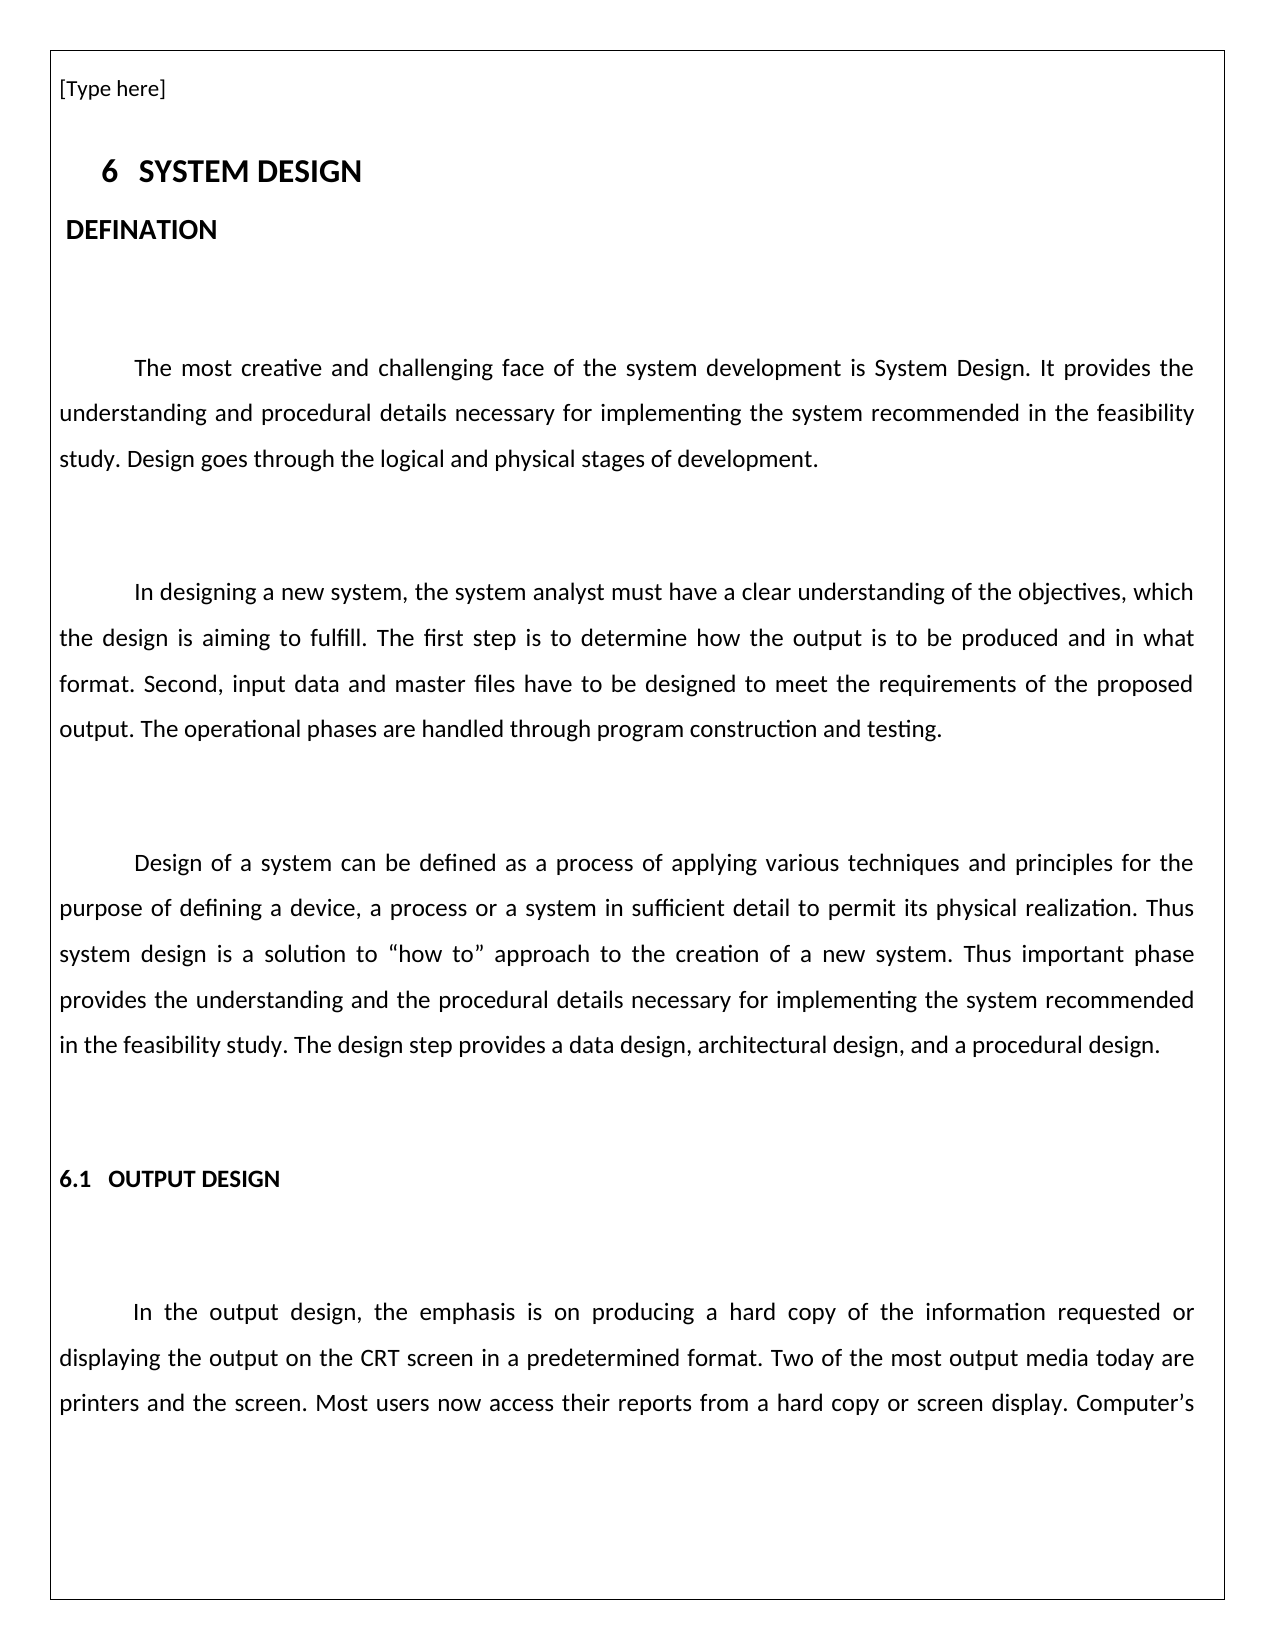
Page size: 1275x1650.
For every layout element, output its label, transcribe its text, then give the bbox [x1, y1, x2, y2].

text The most creative and challenging face of the system development is System Design. It provides the understanding and procedural details necessary for implementing the system recommended in the feasibility study. Design goes through the logical and physical stages of development. [59, 352, 1196, 474]
text In designing a new system, the system analyst must have a clear understanding of the objectives, which the design is aiming to fulfill. The first step is to determine how the output is to be produced and in what format. Second, input data and master files have to be designed to meet the requirements of the proposed output. The operational phases are handled through program construction and testing. [59, 576, 1196, 744]
text DEFINATION [59, 211, 1196, 247]
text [59, 1296, 1196, 1418]
text Design of a system can be defined as a process of applying various techniques and principles for the purpose of defining a device, a process or a system in sufficient detail to permit its physical realization. Thus system design is a solution to “how to” approach to the creation of a new system. Thus important phase provides the understanding and the procedural details necessary for implementing the system recommended in the feasibility study. The design step provides a data design, architectural design, and a procedural design. [59, 847, 1196, 1060]
text 6.1 OUTPUT DESIGN [59, 1163, 1196, 1193]
list SYSTEM DESIGN [101, 150, 1196, 191]
